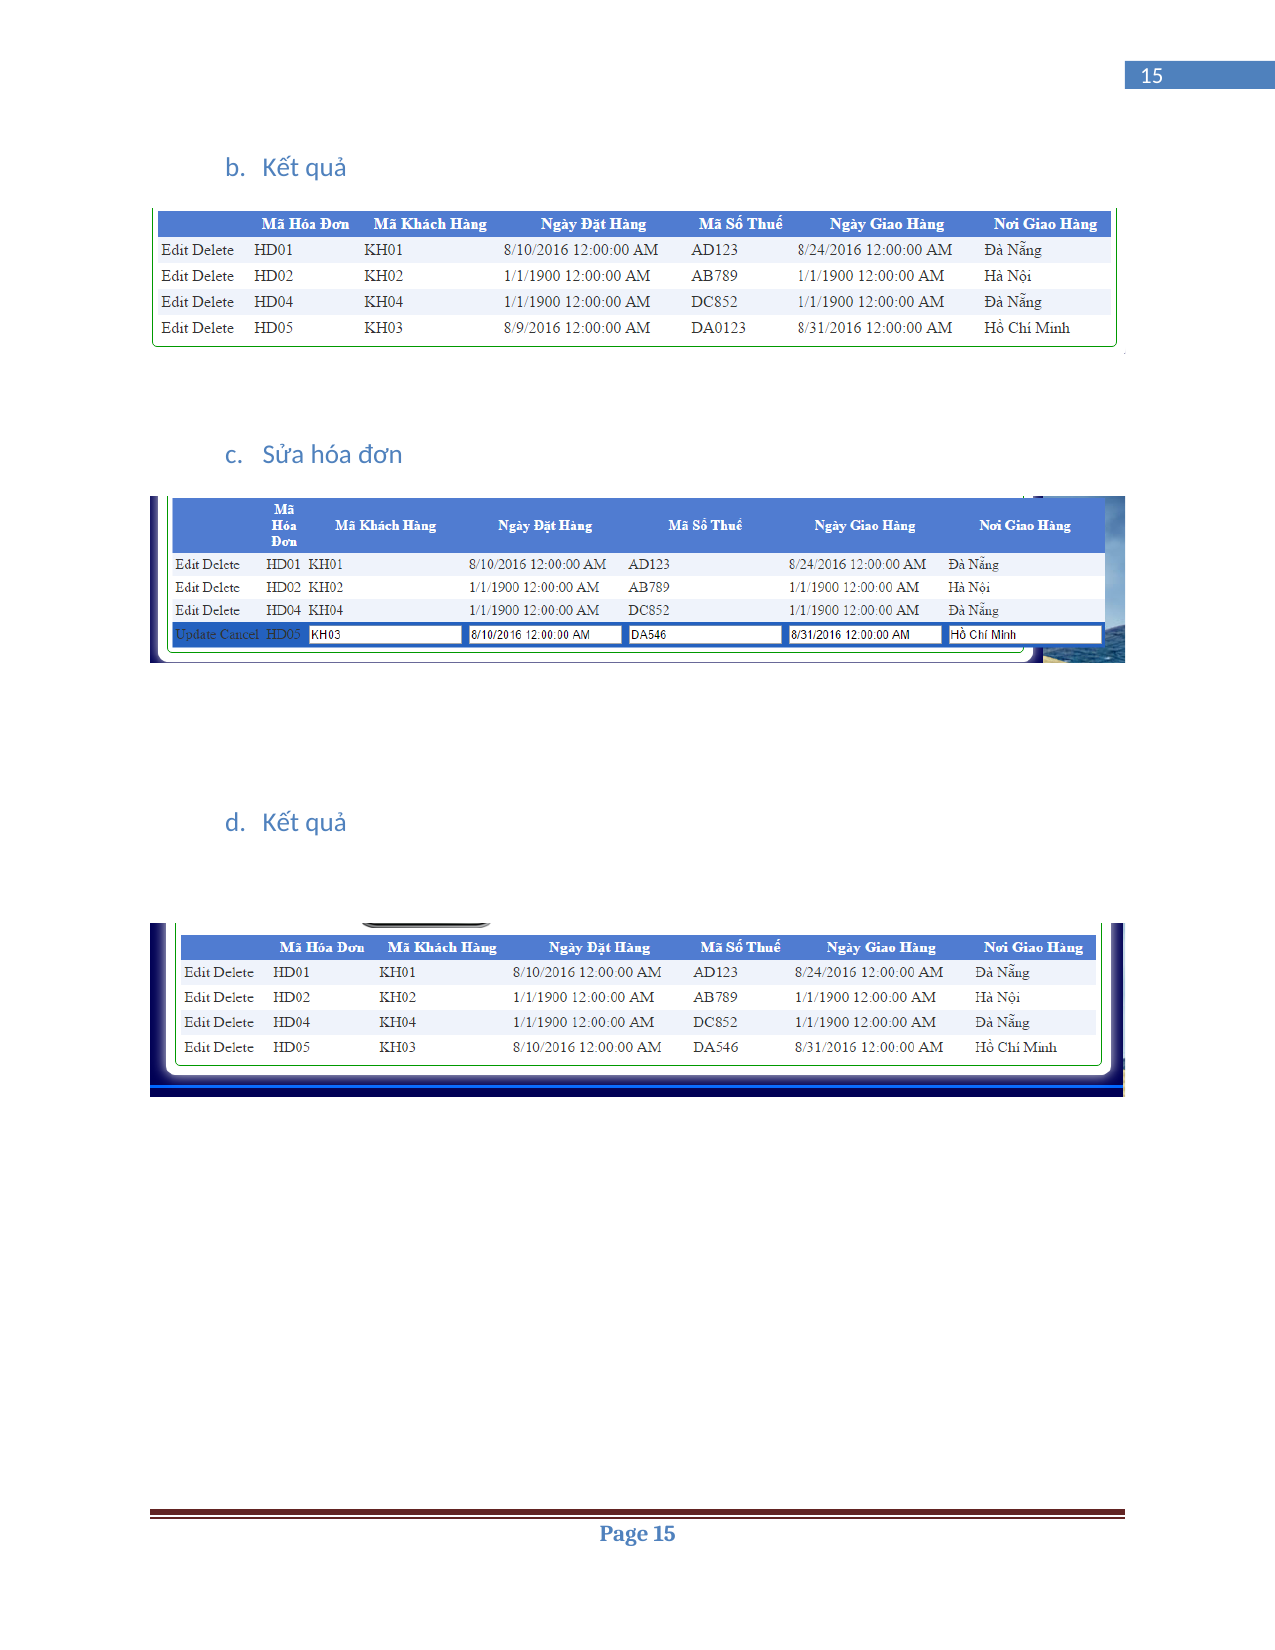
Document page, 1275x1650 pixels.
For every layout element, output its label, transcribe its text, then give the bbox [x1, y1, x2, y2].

picture [150, 923, 1125, 1097]
picture [150, 496, 1125, 663]
picture [150, 208, 1125, 354]
list Kết quả [225, 806, 1125, 838]
list Sửa hóa đơn [225, 437, 1125, 471]
list Kết quả [225, 150, 1125, 183]
